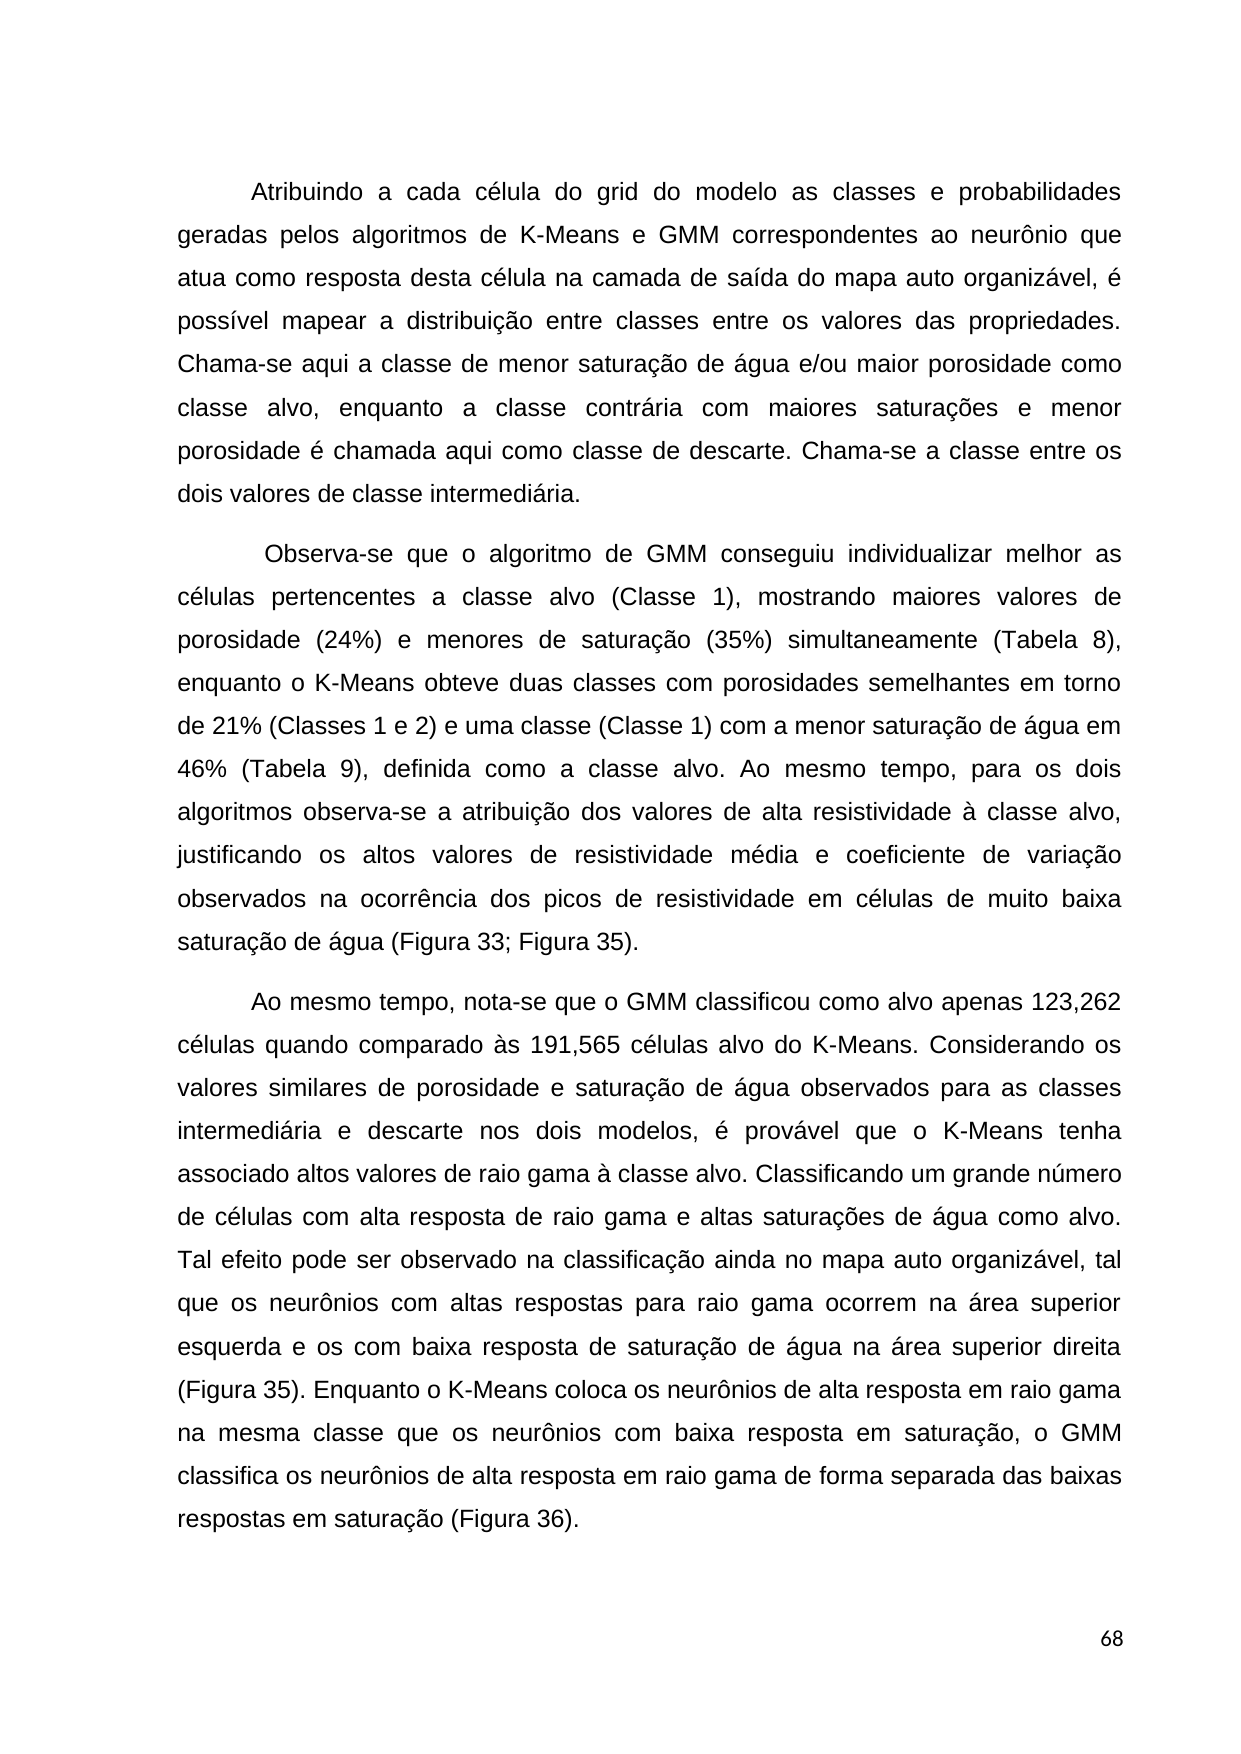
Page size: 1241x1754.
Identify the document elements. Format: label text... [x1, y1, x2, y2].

text Ao mesmo tempo, nota-se que o GMM classificou como alvo apenas 123,262 células quando comparado às 191,565 células alvo do K-Means. Considerando os valores similares de porosidade e saturação de água observados para as classes intermediária e descarte nos dois modelos, é provável que o K-Means tenha associado altos valores de raio gama à classe alvo. Classificando um grande número de células com alta resposta de raio gama e altas saturações de água como alvo. Tal efeito pode ser observado na classificação ainda no mapa auto organizável, tal que os neurônios com altas respostas para raio gama ocorrem na área superior esquerda e os com baixa resposta de saturação de água na área superior direita (Figura 35). Enquanto o K-Means coloca os neurônios de alta resposta em raio gama na mesma classe que os neurônios com baixa resposta em saturação, o GMM classifica os neurônios de alta resposta em raio gama de forma separada das baixas respostas em saturação (Figura 36). [177, 987, 1123, 1533]
text Atribuindo a cada célula do grid do modelo as classes e probabilidades geradas pelos algoritmos de K-Means e GMM correspondentes ao neurônio que atua como resposta desta célula na camada de saída do mapa auto organizável, é possível mapear a distribuição entre classes entre os valores das propriedades. Chama-se aqui a classe de menor saturação de água e/ou maior porosidade como classe alvo, enquanto a classe contrária com maiores saturações e menor porosidade é chamada aqui como classe de descarte. Chama-se a classe entre os dois valores de classe intermediária. [177, 177, 1123, 508]
text Observa-se que o algoritmo de GMM conseguiu individualizar melhor as células pertencentes a classe alvo (Classe 1), mostrando maiores valores de porosidade (24%) e menores de saturação (35%) simultaneamente (Tabela 8), enquanto o K-Means obteve duas classes com porosidades semelhantes em torno de 21% (Classes 1 e 2) e uma classe (Classe 1) com a menor saturação de água em 46% (Tabela 9), definida como a classe alvo. Ao mesmo tempo, para os dois algoritmos observa-se a atribuição dos valores de alta resistividade à classe alvo, justificando os altos valores de resistividade média e coeficiente de variação observados na ocorrência dos picos de resistividade em células de muito baixa saturação de água (Figura 33; Figura 35). [177, 539, 1123, 956]
